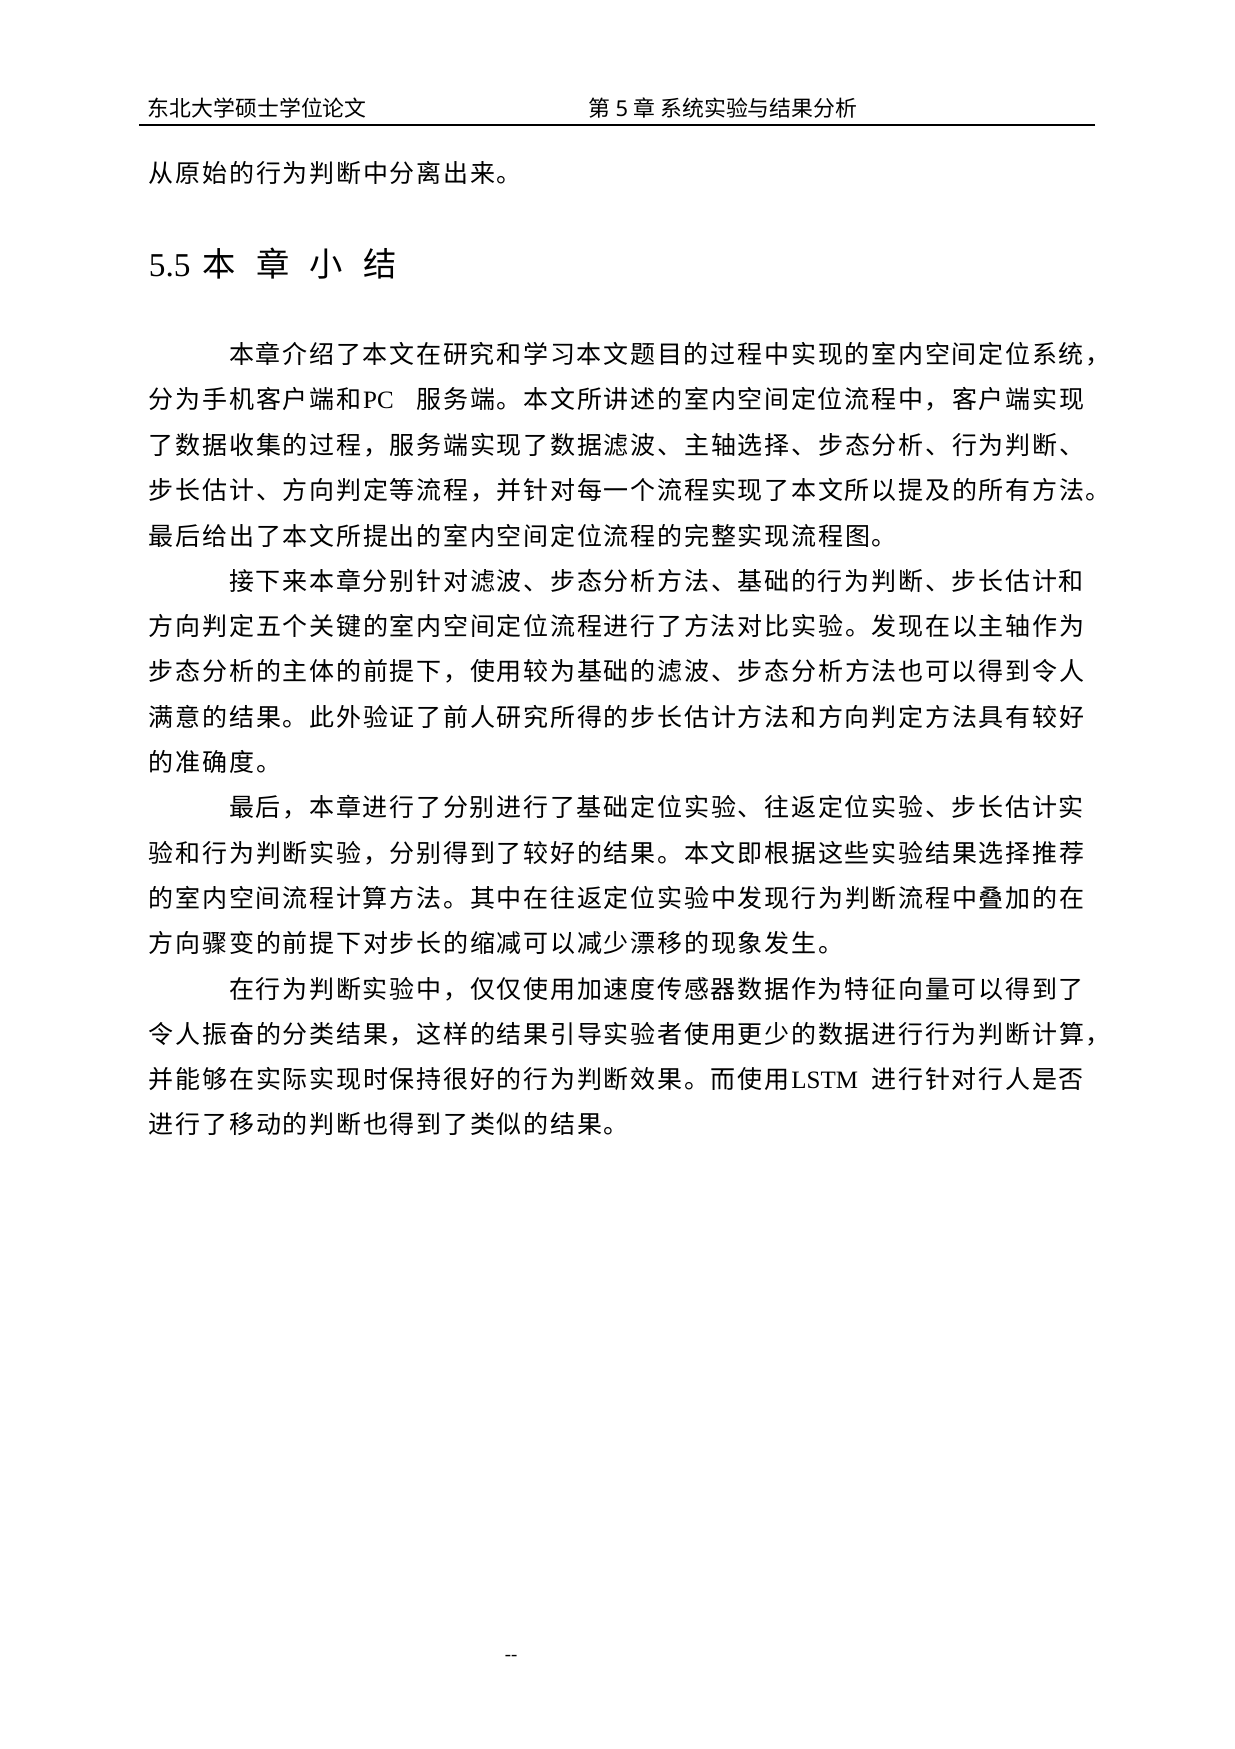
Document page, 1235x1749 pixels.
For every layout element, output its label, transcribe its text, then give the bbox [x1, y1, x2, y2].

text 在行为判断实验中，仅仅使用加速度传感器数据作为特征向量可以得到了令人振奋的分类结果，这样的结果引导实验者使用更少的数据进行行为判断计算，并能够在实际实现时保持很好的行为判断效果。而使用LSTM进行针对行人是否进行了移动的判断也得到了类似的结果。 [149, 964, 1086, 1146]
text 最后，本章进行了分别进行了基础定位实验、往返定位实验、步长估计实验和行为判断实验，分别得到了较好的结果。本文即根据这些实验结果选择推荐的室内空间流程计算方法。其中在往返定位实验中发现行为判断流程中叠加的在方向骤变的前提下对步长的缩减可以减少漂移的现象发生。 [149, 783, 1086, 964]
subtitle 本章小结 [149, 217, 1086, 308]
text 接下来本章分别针对滤波、步态分析方法、基础的行为判断、步长估计和方向判定五个关键的室内空间定位流程进行了方法对比实验。发现在以主轴作为步态分析的主体的前提下，使用较为基础的滤波、步态分析方法也可以得到令人满意的结果。此外验证了前人研究所得的步长估计方法和方向判定方法具有较好的准确度。 [149, 557, 1086, 783]
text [149, 149, 1086, 194]
text 本章介绍了本文在研究和学习本文题目的过程中实现的室内空间定位系统，分为手机客户端和PC服务端。本文所讲述的室内空间定位流程中，客户端实现了数据收集的过程，服务端实现了数据滤波、主轴选择、步态分析、行为判断、步长估计、方向判定等流程，并针对每一个流程实现了本文所以提及的所有方法。最后给出了本文所提出的室内空间定位流程的完整实现流程图。 [149, 330, 1086, 557]
